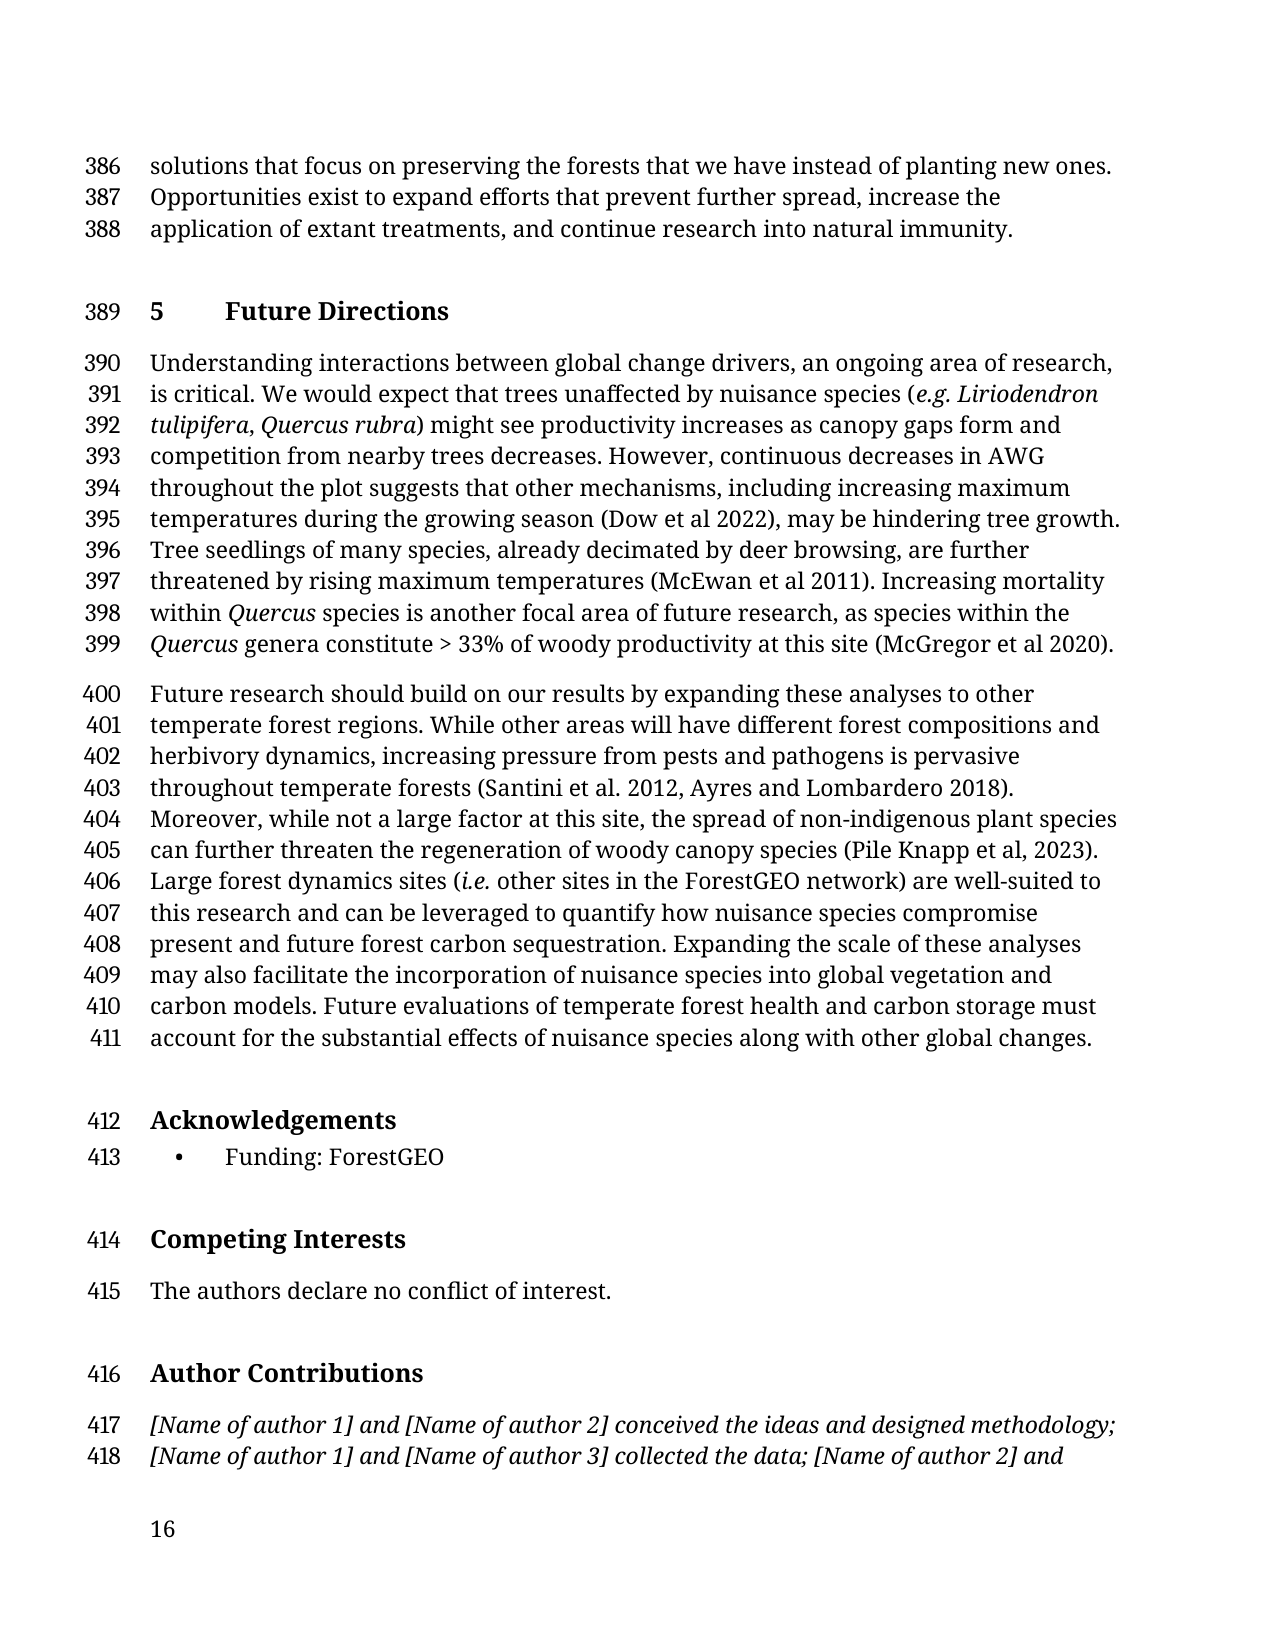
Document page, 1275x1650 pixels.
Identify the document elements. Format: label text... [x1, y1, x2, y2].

subtitle 5 Future Directions [150, 294, 1125, 328]
subtitle Competing Interests [150, 1222, 1125, 1256]
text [150, 150, 1125, 244]
text Future research should build on our results by expanding these analyses to other temperate forest regions. While other areas will have different forest compositions and herbivory dynamics, increasing pressure from pests and pathogens is pervasive throughout temperate forests (Santini et al. 2012, Ayres and Lombardero 2018). Moreover, while not a large factor at this site, the spread of non-indigenous plant species can further threaten the regeneration of woody canopy species (Pile Knapp et al, 2023). Large forest dynamics sites (i.e. other sites in the ForestGEO network) are well-suited to this research and can be leveraged to quantify how nuisance species compromise present and future forest carbon sequestration. Expanding the scale of these analyses may also facilitate the incorporation of nuisance species into global vegetation and carbon models. Future evaluations of temperate forest health and carbon storage must account for the substantial effects of nuisance species along with other global changes. [150, 678, 1125, 1053]
text The authors declare no conflict of interest. [150, 1275, 1125, 1306]
subtitle Author Contributions [150, 1356, 1125, 1390]
text Understanding interactions between global change drivers, an ongoing area of research, is critical. We would expect that trees unaffected by nuisance species (e.g. Liriodendron tulipifera, Quercus rubra) might see productivity increases as canopy gaps form and competition from nearby trees decreases. However, continuous decreases in AWG throughout the plot suggests that other mechanisms, including increasing maximum temperatures during the growing season (Dow et al 2022), may be hindering tree growth. Tree seedlings of many species, already decimated by deer browsing, are further threatened by rising maximum temperatures (McEwan et al 2011). Increasing mortality within Quercus species is another focal area of future research, as species within the Quercus genera constitute > 33% of woody productivity at this site (McGregor et al 2020). [150, 347, 1125, 659]
list Funding: ForestGEO [175, 1141, 1125, 1172]
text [150, 1409, 1125, 1471]
subtitle Acknowledgements [150, 1103, 1125, 1137]
